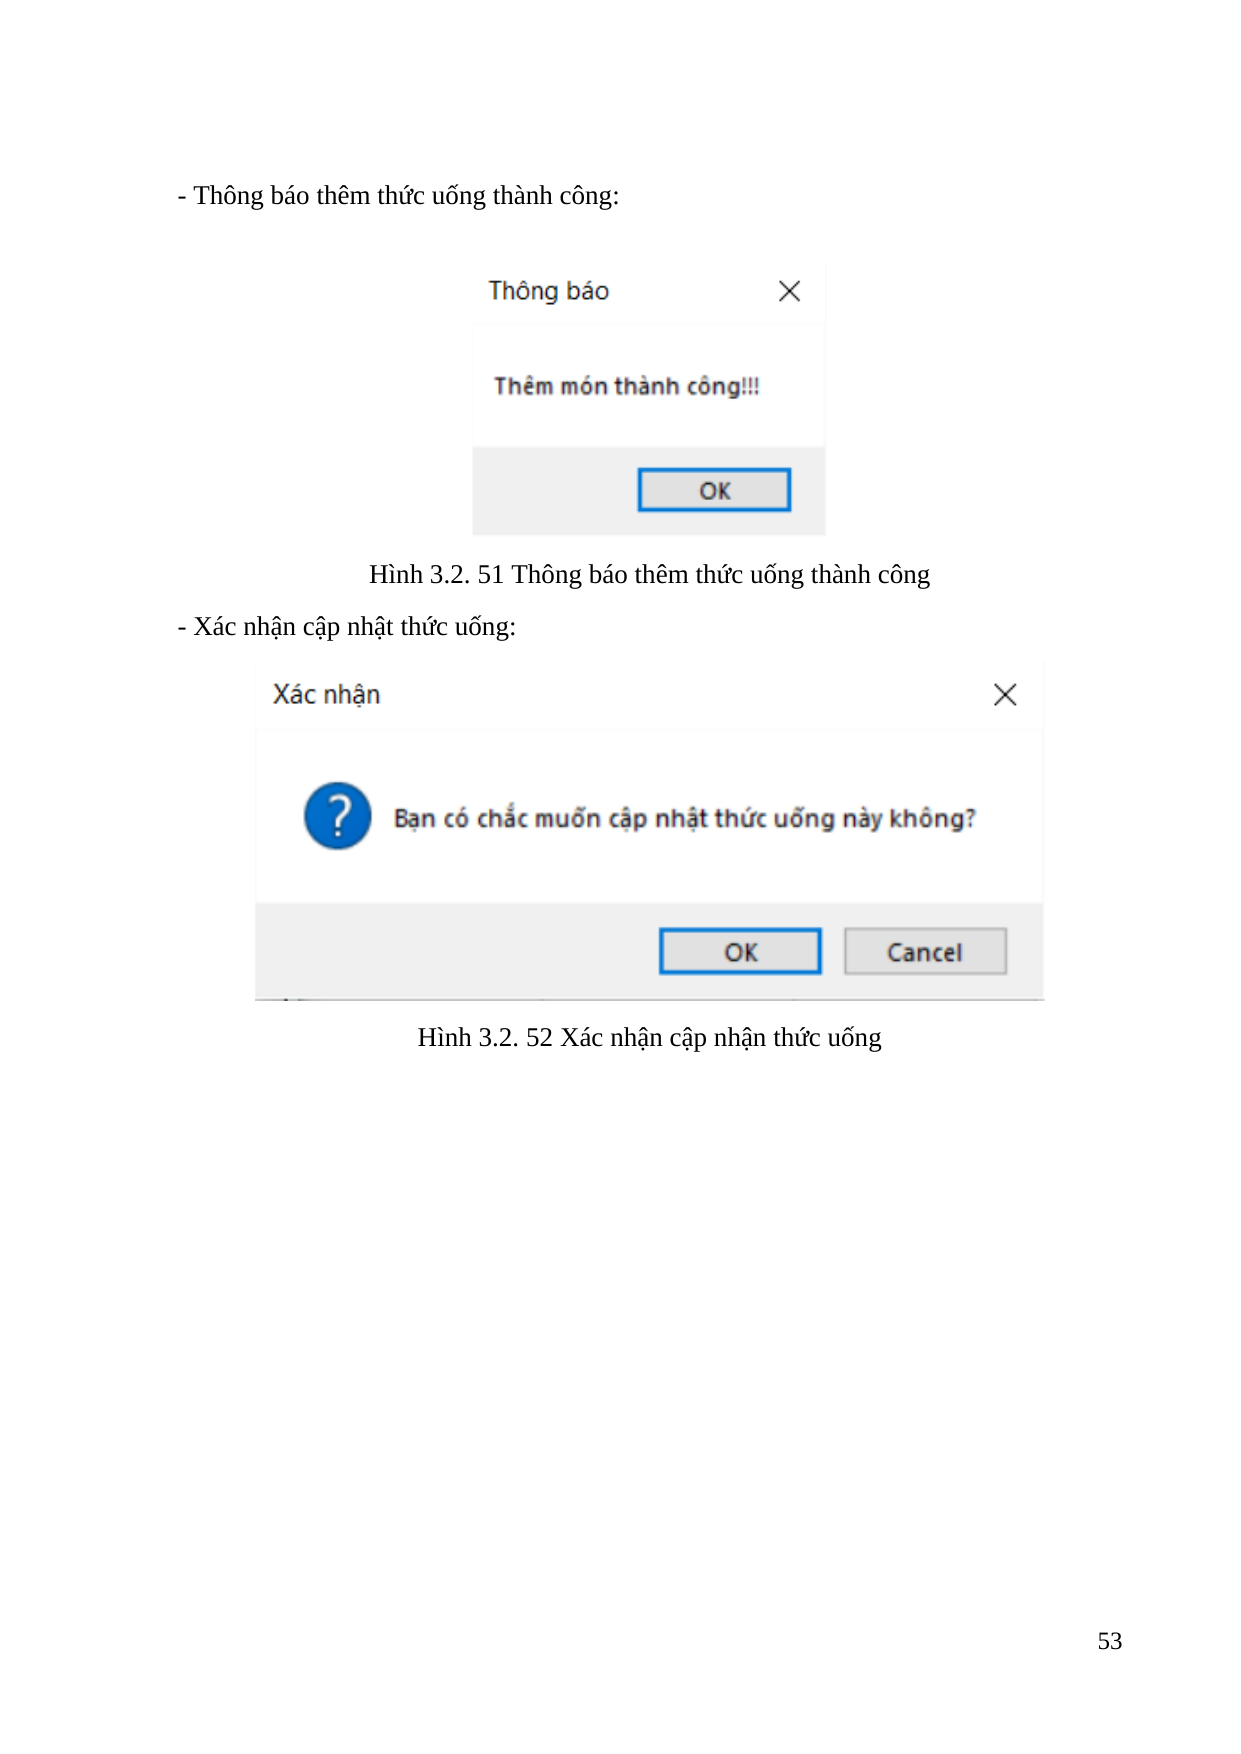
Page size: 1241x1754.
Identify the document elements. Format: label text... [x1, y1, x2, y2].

text - Thông báo thêm thức uống thành công: [177, 179, 1122, 210]
text Hình 3.2. 51 Thông báo thêm thức uống thành công [177, 558, 1122, 589]
text Hình 3.2. 52 Xác nhận cập nhận thức uống [177, 1021, 1122, 1052]
text - Xác nhận cập nhật thức uống: [177, 610, 1122, 641]
